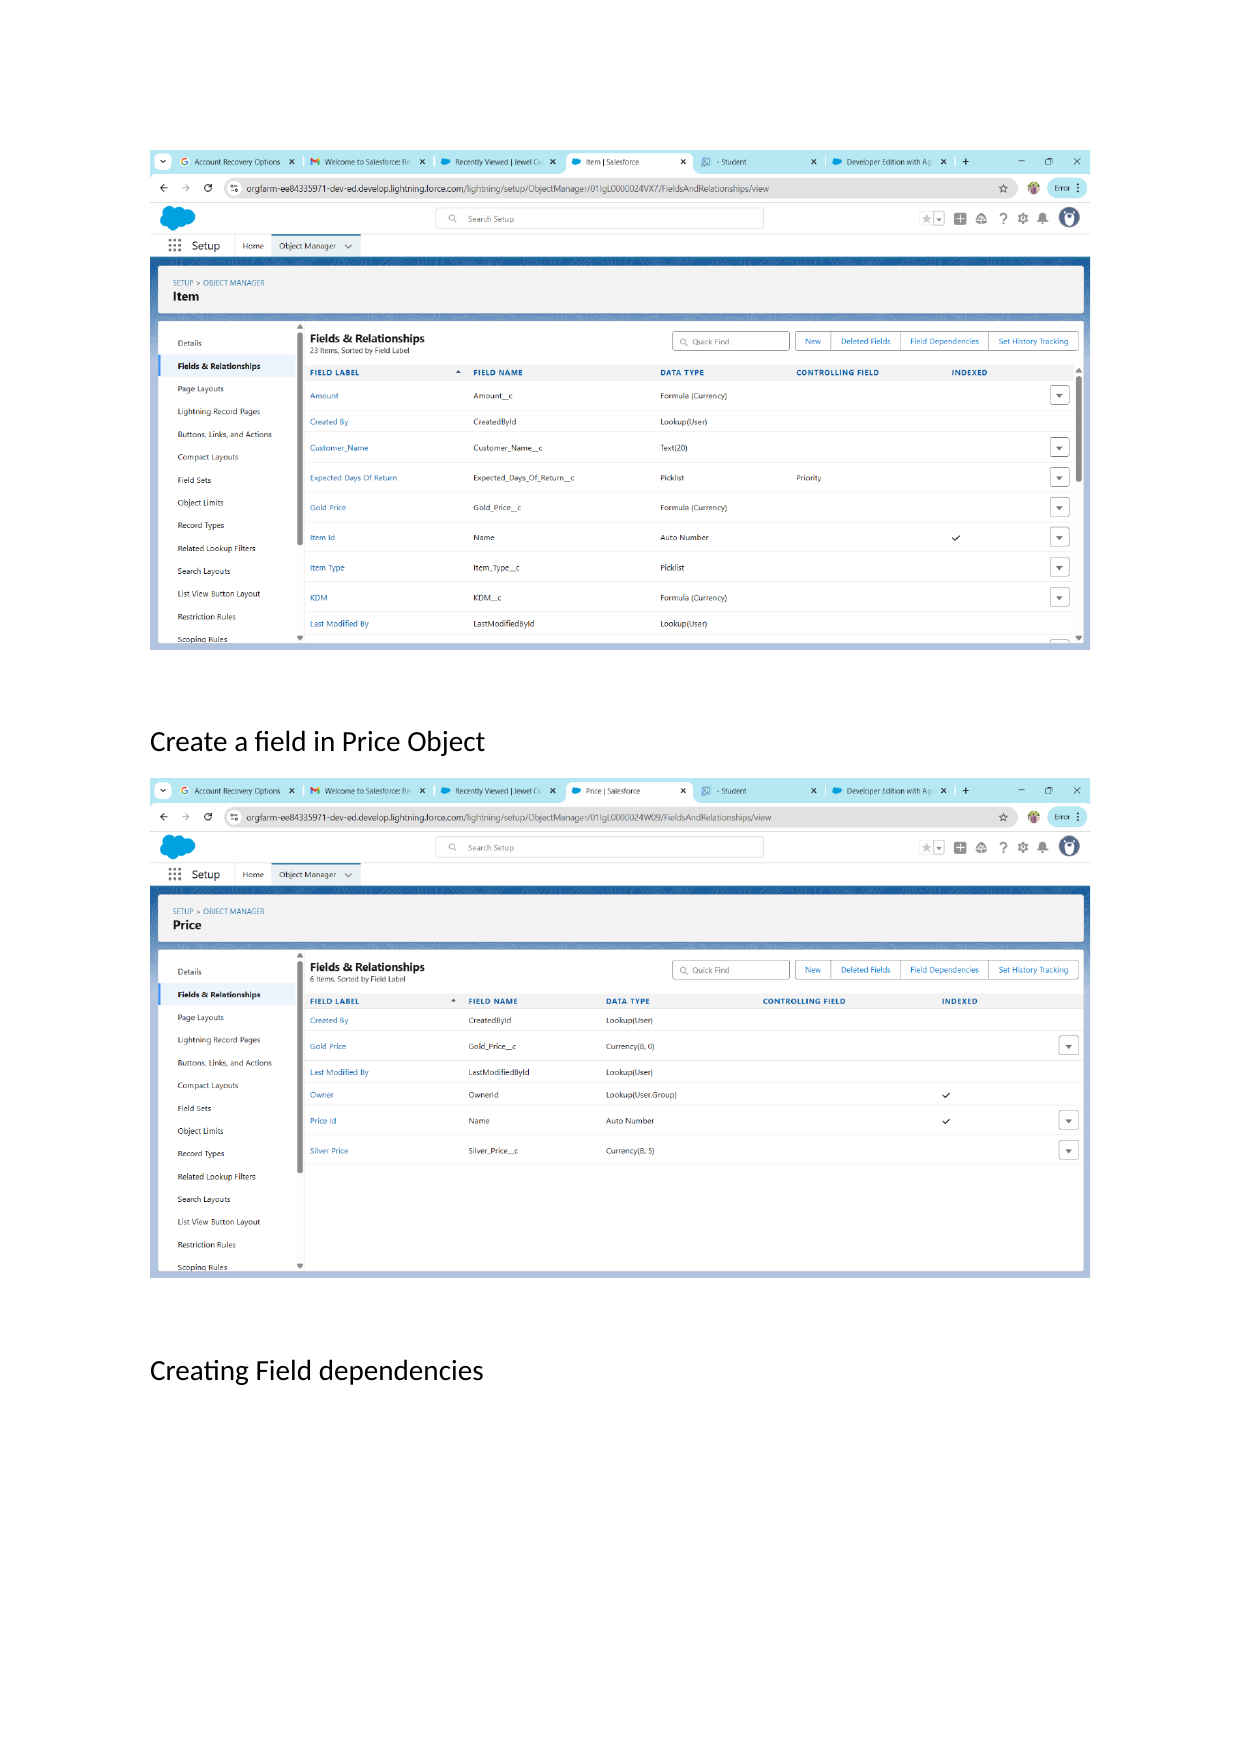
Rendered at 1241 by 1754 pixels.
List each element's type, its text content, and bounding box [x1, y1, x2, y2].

text Creating Field dependencies [150, 1352, 1090, 1388]
picture [150, 150, 1091, 650]
picture [150, 778, 1091, 1278]
text Create a field in Price Object [150, 723, 1090, 759]
